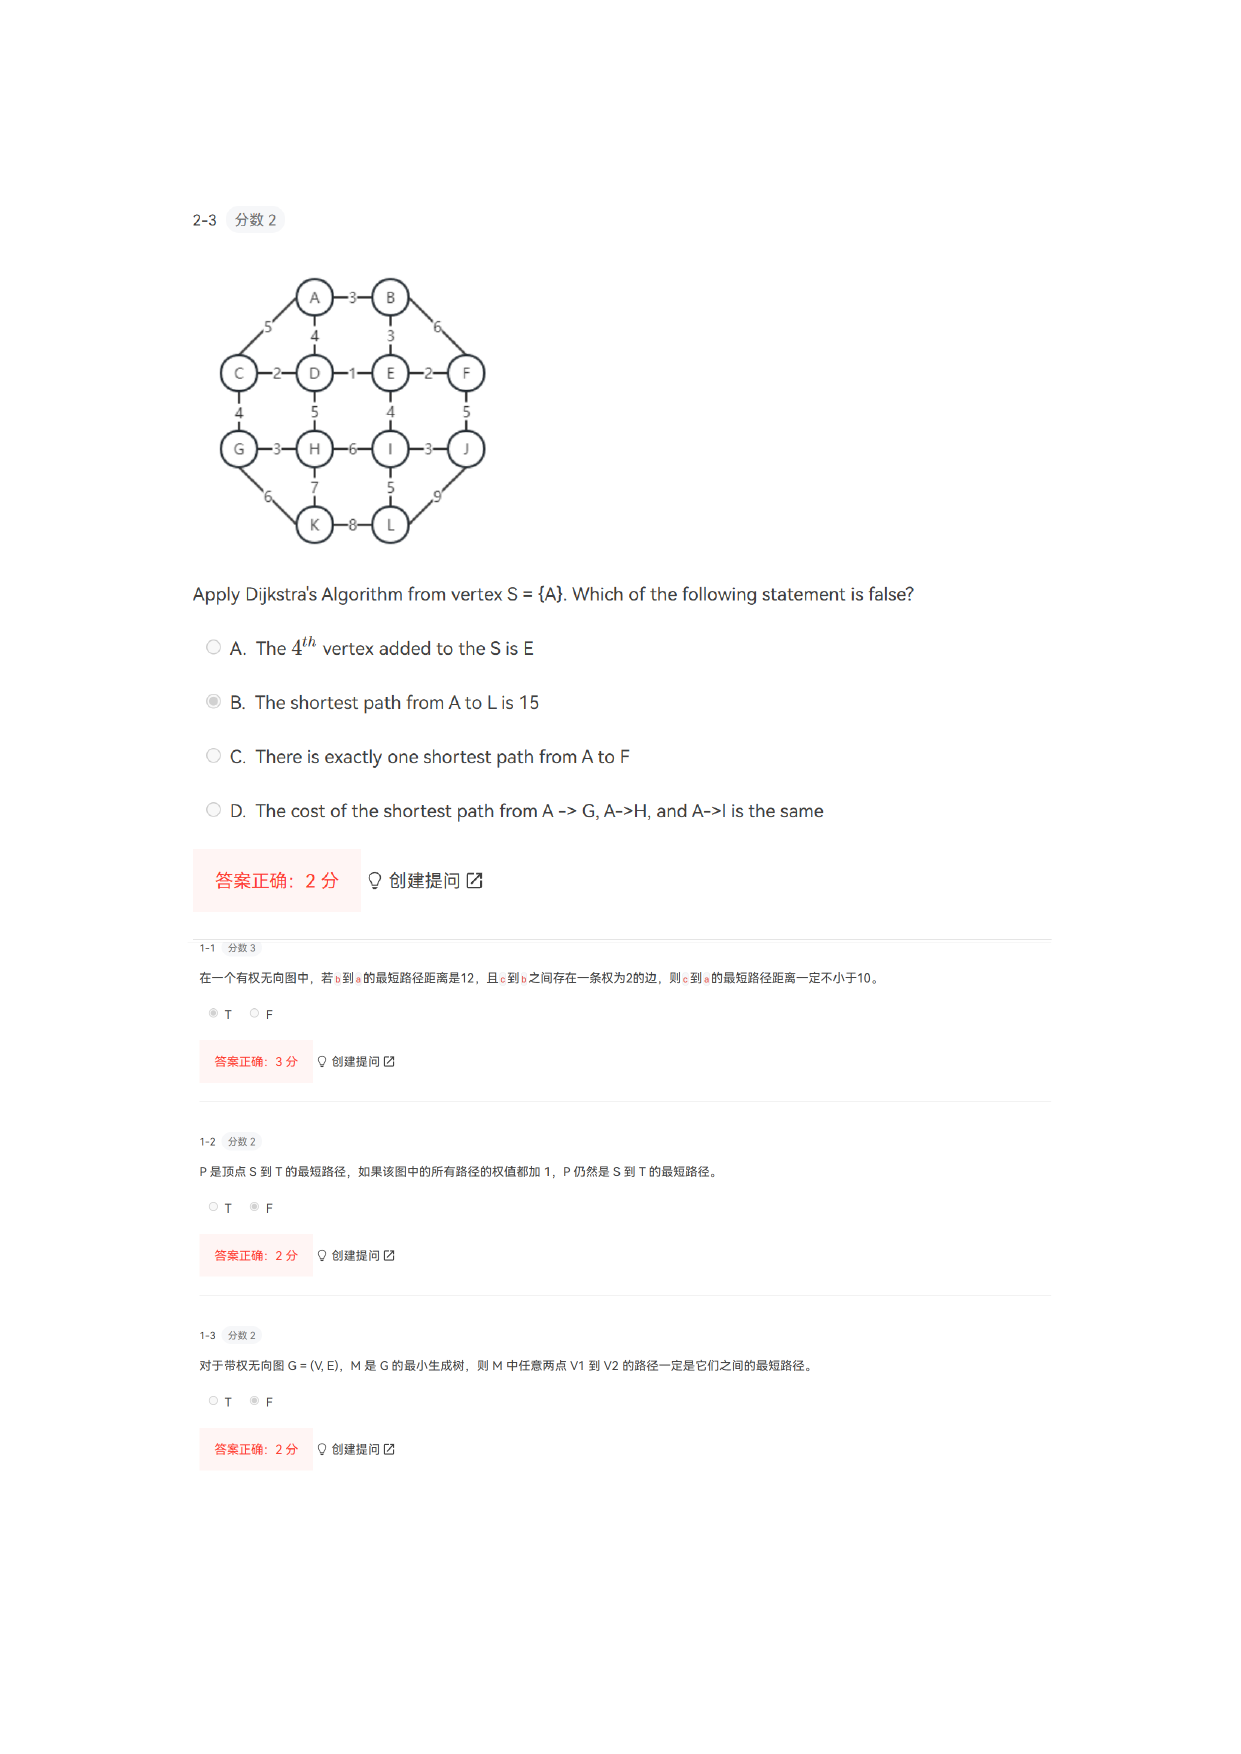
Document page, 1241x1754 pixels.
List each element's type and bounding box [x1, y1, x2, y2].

picture [187, 162, 1052, 1482]
